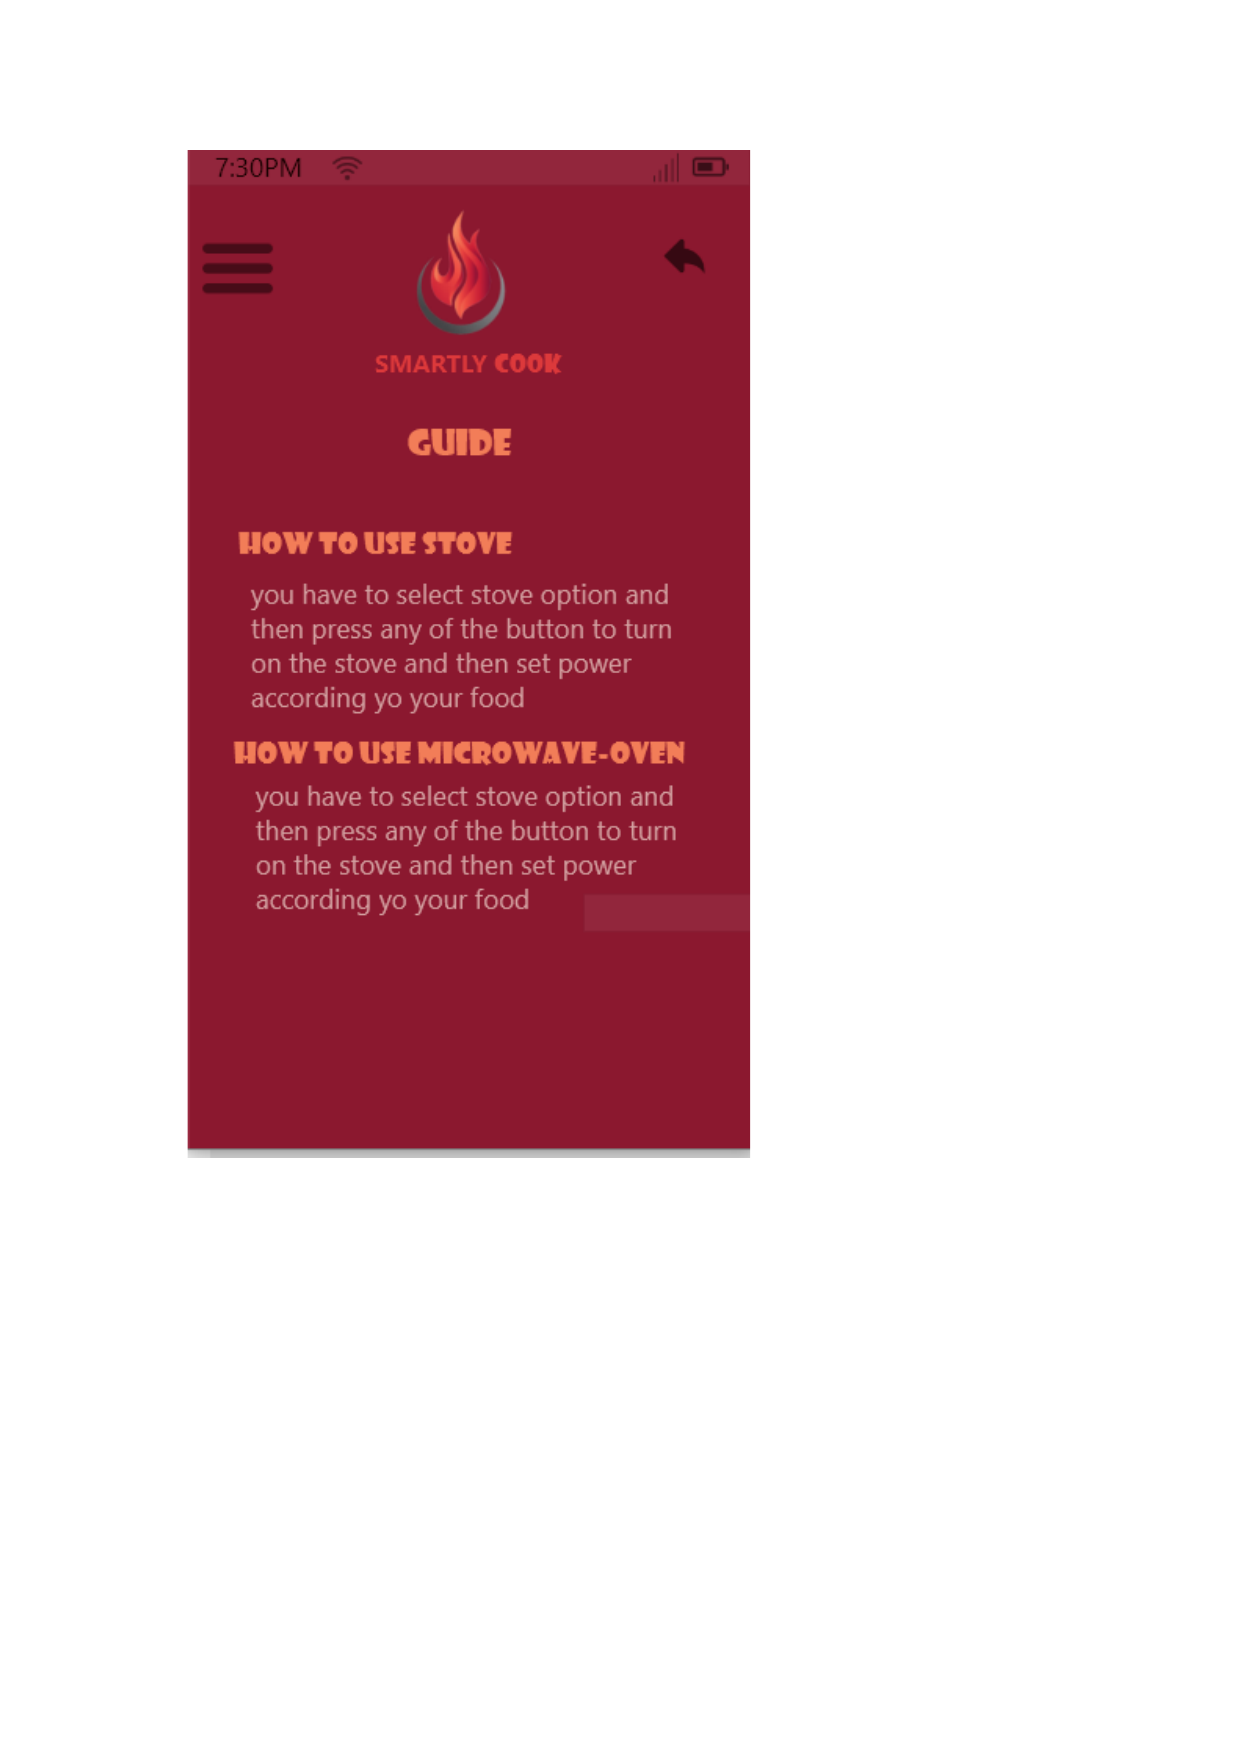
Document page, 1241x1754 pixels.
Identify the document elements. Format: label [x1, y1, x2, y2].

picture [187, 150, 750, 1158]
